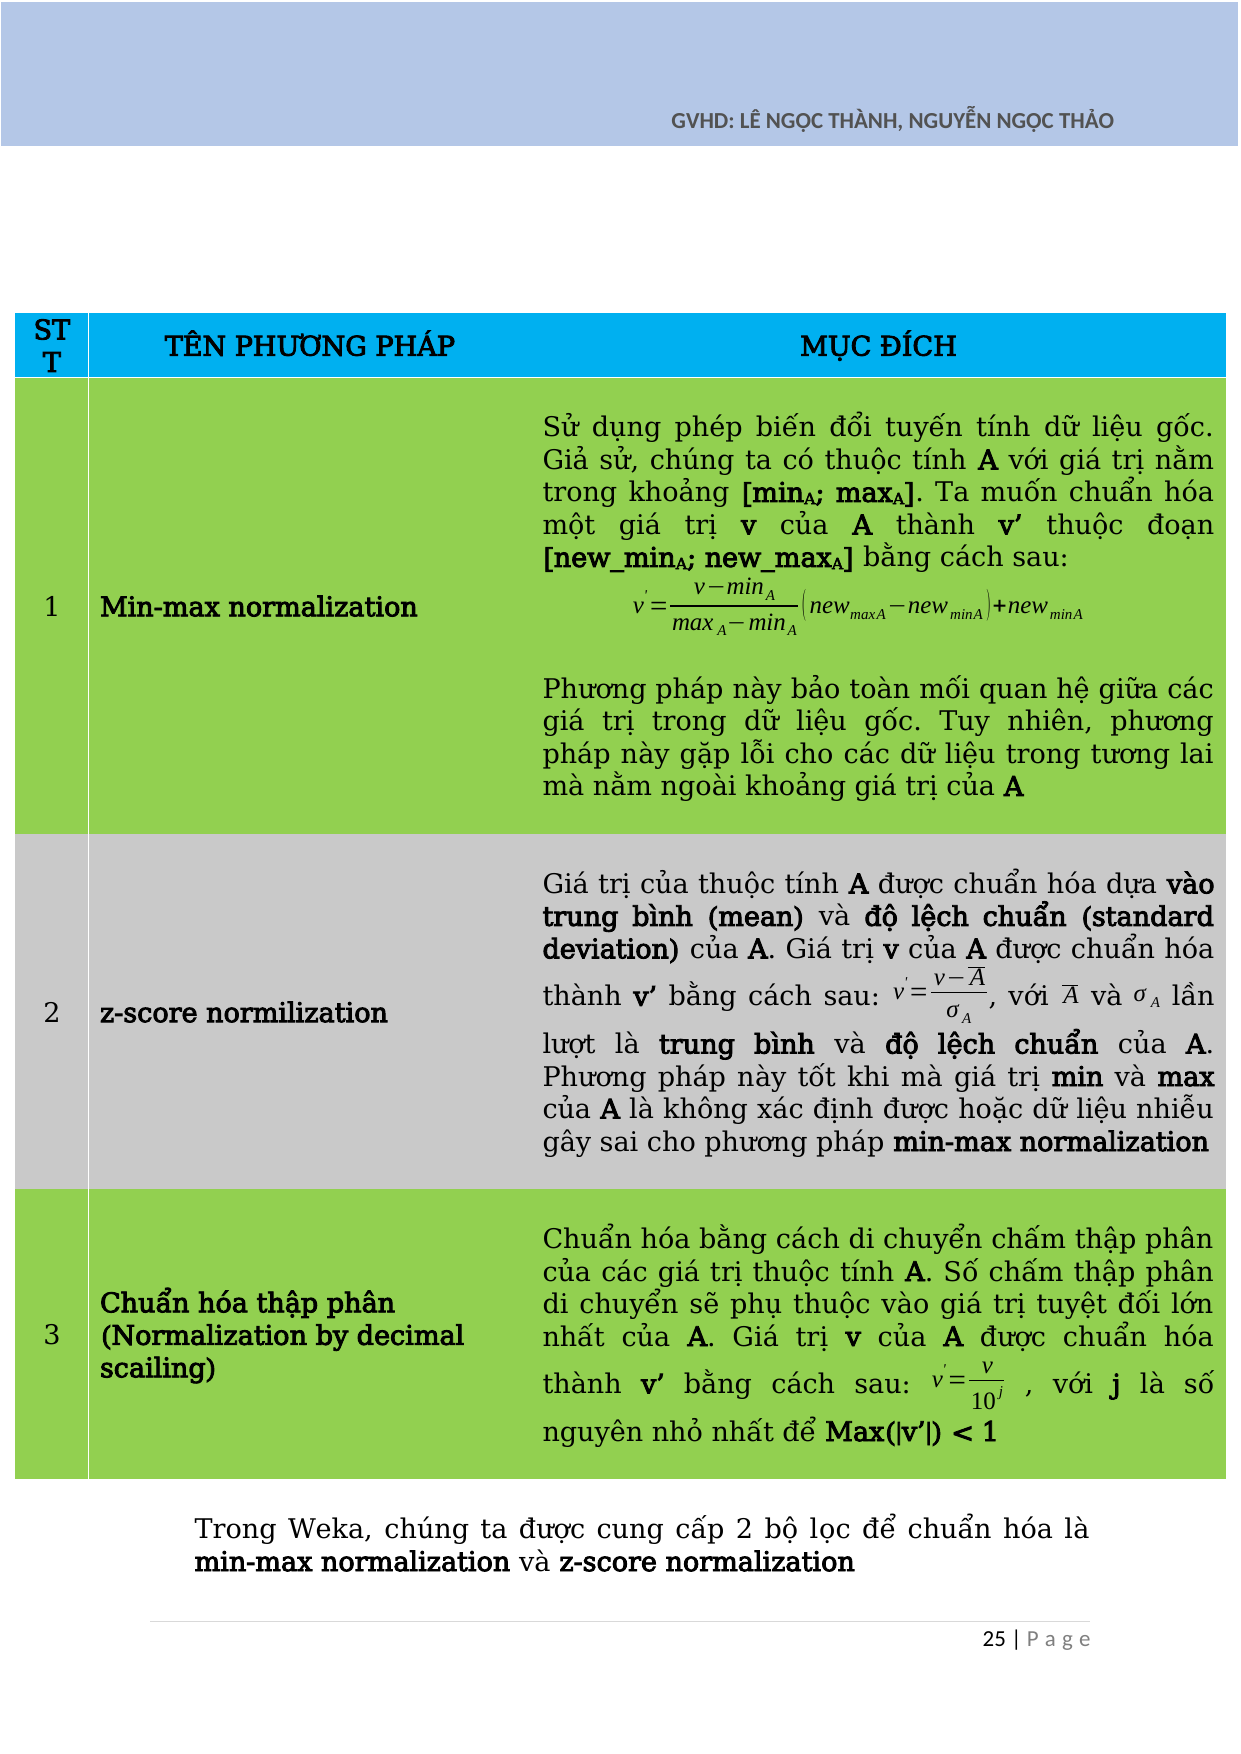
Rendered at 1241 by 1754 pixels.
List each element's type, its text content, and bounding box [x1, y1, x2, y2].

table_header STT [15, 313, 88, 377]
table_header TÊN PHƯƠNG PHÁP [89, 313, 531, 377]
table_cell 3 [15, 1189, 88, 1479]
table_cell Giá trị của thuộc tính A được chuẩn hóa dựa vào trung bình (mean) và độ lệch chuẩn (standard deviation) của A. Giá trị v của A được chuẩn hóa thành v’ bằng cách sau: , với và lần lượt là trung bình và độ lệch chuẩn của A. Phương pháp này tốt khi mà giá trị min và max của A là không xác định được hoặc dữ liệu nhiễu gây sai cho phương pháp min-max normalization [531, 834, 1226, 1189]
table_cell Min-max normalization [89, 378, 531, 834]
table_cell Chuẩn hóa thập phân (Normalization by decimal scailing) [89, 1189, 531, 1479]
table_cell 1 [15, 378, 88, 834]
table_cell z-score normilization [89, 834, 531, 1189]
table_cell Chuẩn hóa bằng cách di chuyển chấm thập phân của các giá trị thuộc tính A. Số chấm thập phân di chuyển sẽ phụ thuộc vào giá trị tuyệt đối lớn nhất của A. Giá trị v của A được chuẩn hóa thành v’ bằng cách sau: , với j là số nguyên nhỏ nhất để Max(|v’|) < 1 [531, 1189, 1226, 1479]
table_header MỤC ĐÍCH [531, 313, 1226, 377]
table_cell 2 [15, 834, 88, 1189]
list Trong Weka, chúng ta được cung cấp 2 bộ lọc để chuẩn hóa là min-max normalization và z-score normalization [194, 1512, 1090, 1577]
table_cell Sử dụng phép biến đổi tuyến tính dữ liệu gốc. Giả sử, chúng ta có thuộc tính A với giá trị nằm trong khoảng [minA; maxA]. Ta muốn chuẩn hóa một giá trị v của A thành v’ thuộc đoạn [new_minA; new_maxA] bằng cách sau: Phương pháp này bảo toàn mối quan hệ giữa các giá trị trong dữ liệu gốc. Tuy nhiên, phương pháp này gặp lỗi cho các dữ liệu trong tương lai mà nằm ngoài khoảng giá trị của A [531, 378, 1226, 834]
